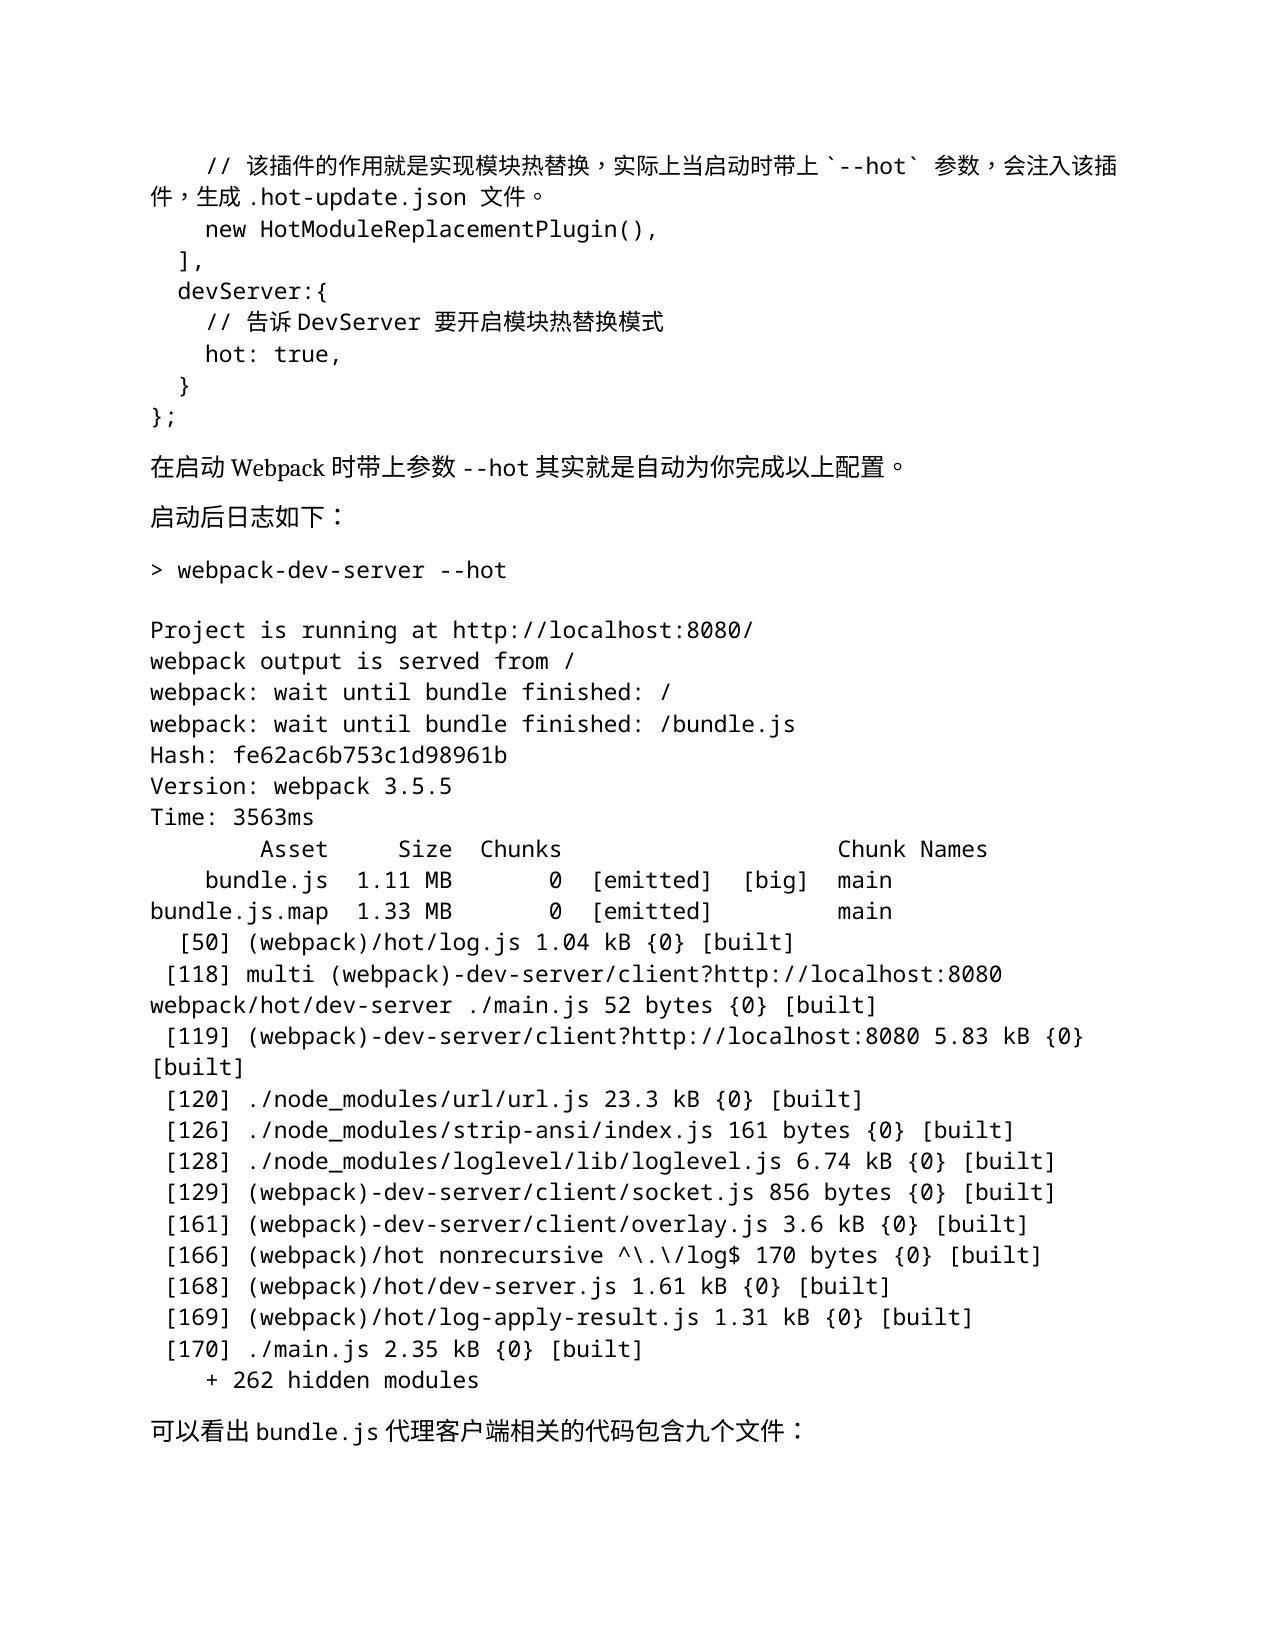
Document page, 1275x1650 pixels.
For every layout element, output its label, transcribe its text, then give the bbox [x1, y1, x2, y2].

text 可以看出 bundle.js 代理客户端相关的代码包含九个文件： [150, 1416, 1125, 1447]
text 启动后日志如下： [150, 504, 1125, 533]
